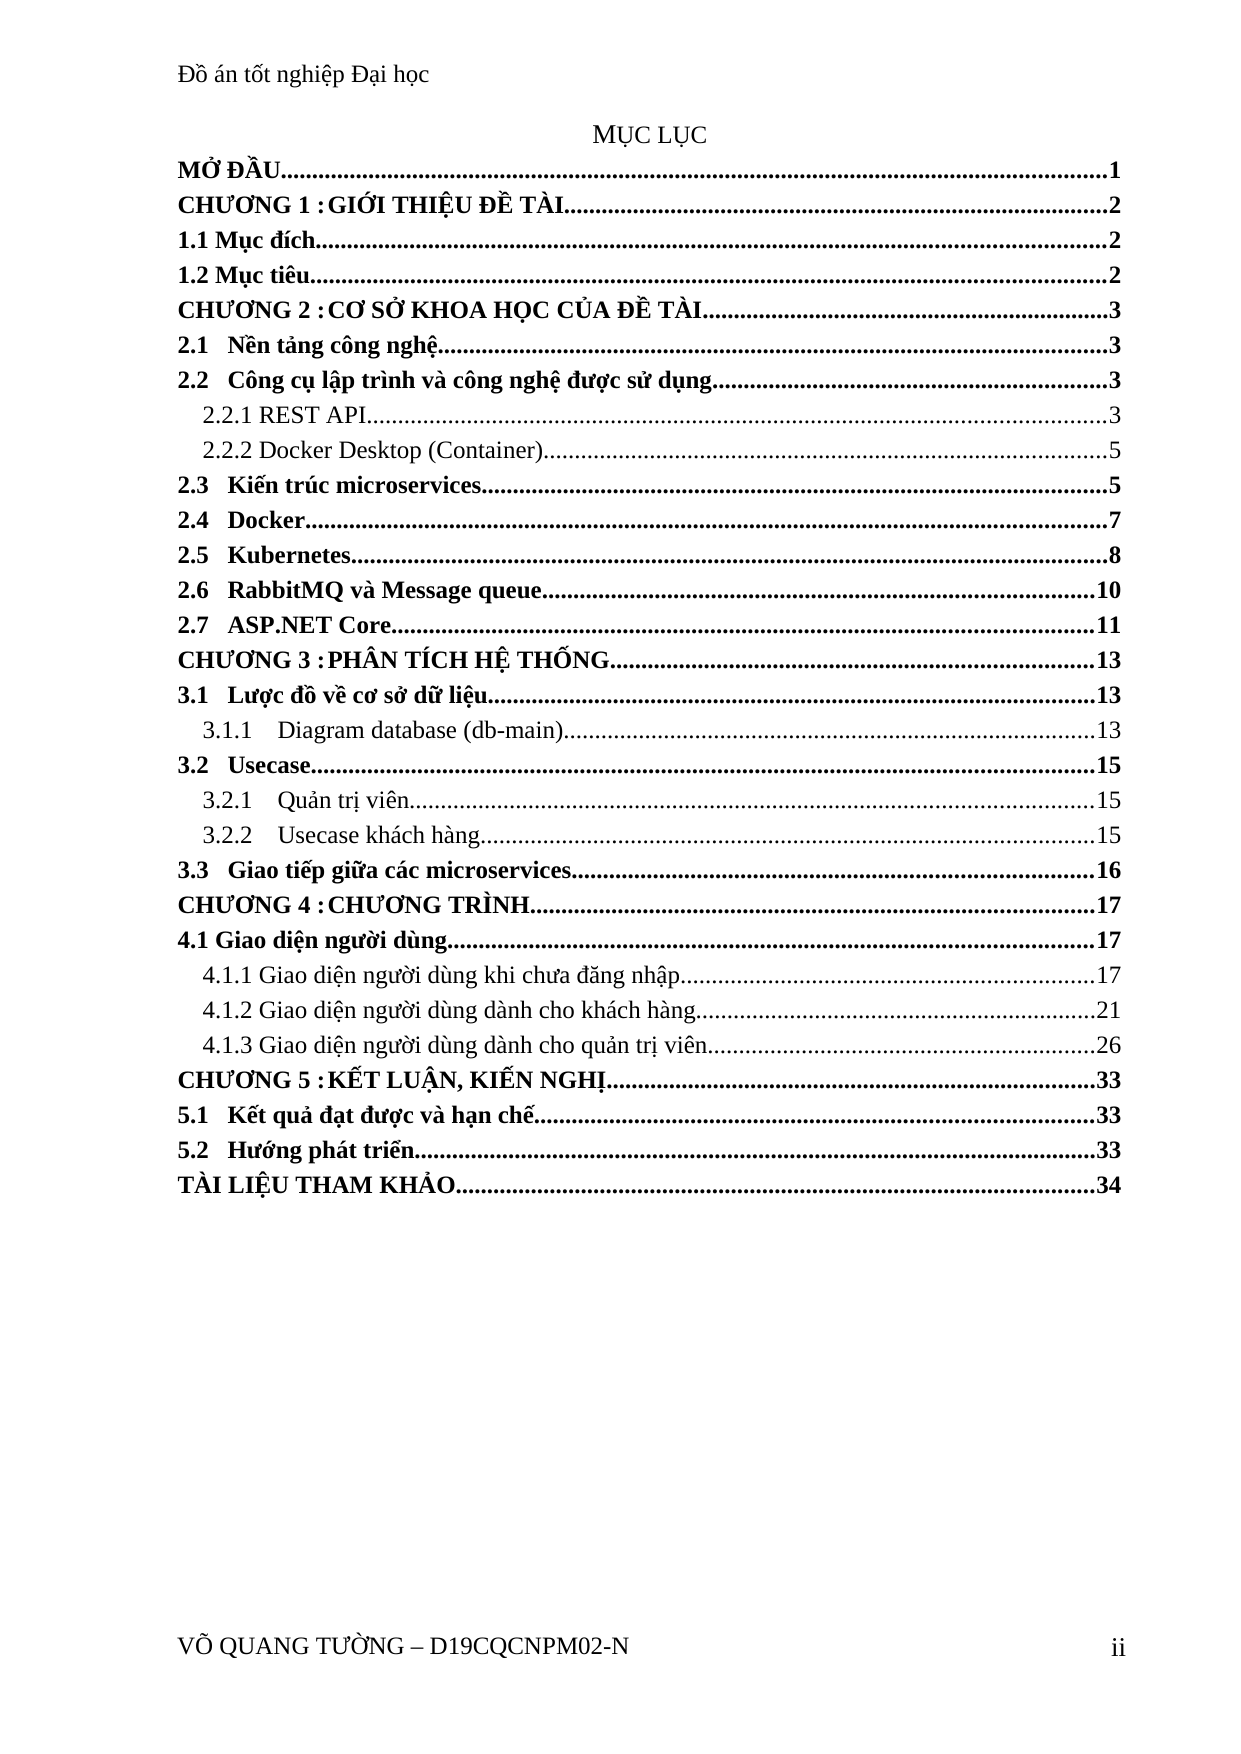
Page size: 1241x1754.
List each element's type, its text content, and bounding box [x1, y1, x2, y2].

text 4.1.1 Giao diện người dùng khi chưa đăng nhập 17 [202, 961, 1122, 989]
text CHƯƠNG 5 : KẾT LUẬN, KIẾN NGHỊ 33 [177, 1066, 1122, 1094]
text 3.3 Giao tiếp giữa các microservices 16 [177, 856, 1122, 884]
text 1.2 Mục tiêu 2 [177, 261, 1122, 289]
text 4.1.2 Giao diện người dùng dành cho khách hàng 21 [202, 996, 1122, 1024]
text MỞ ĐẦU 1 [177, 156, 1122, 184]
text 2.2.2 Docker Desktop (Container) 5 [202, 436, 1122, 464]
text 3.2.2 Usecase khách hàng 15 [202, 821, 1122, 849]
text CHƯƠNG 4 : CHƯƠNG TRÌNH 17 [177, 891, 1122, 919]
text Tài liỆu thAM khẢo 34 [177, 1171, 1122, 1199]
text 5.2 Hướng phát triển 33 [177, 1136, 1122, 1164]
text 2.6 RabbitMQ và Message queue 10 [177, 576, 1122, 604]
text 3.2.1 Quản trị viên 15 [202, 786, 1122, 814]
text 2.4 Docker 7 [177, 506, 1122, 534]
text 5.1 Kết quả đạt được và hạn chế 33 [177, 1101, 1122, 1129]
text 1.1 Mục đích 2 [177, 226, 1122, 254]
text MỤC LỤC [177, 118, 1122, 149]
text 3.1.1 Diagram database (db-main) 13 [202, 716, 1122, 744]
text 2.7 ASP.NET Core 11 [177, 611, 1122, 639]
text CHƯƠNG 1 : GIỚI THIỆU ĐỀ TÀI 2 [177, 191, 1122, 219]
text 3.2 Usecase 15 [177, 751, 1122, 779]
text 2.2.1 REST API 3 [202, 401, 1122, 429]
text 3.1 Lược đồ về cơ sở dữ liệu 13 [177, 681, 1122, 709]
text 4.1.3 Giao diện người dùng dành cho quản trị viên 26 [202, 1031, 1122, 1059]
text 2.2 Công cụ lập trình và công nghệ được sử dụng 3 [177, 366, 1122, 394]
text 2.1 Nền tảng công nghệ 3 [177, 331, 1122, 359]
text 2.5 Kubernetes 8 [177, 541, 1122, 569]
text CHƯƠNG 3 : PHÂN TÍCH HỆ THỐNG 13 [177, 646, 1122, 674]
text CHƯƠNG 2 : CƠ SỞ KHOA HỌC CỦA ĐỀ TÀI 3 [177, 296, 1122, 324]
text 2.3 Kiến trúc microservices 5 [177, 471, 1122, 499]
text 4.1 Giao diện người dùng 17 [177, 926, 1122, 954]
